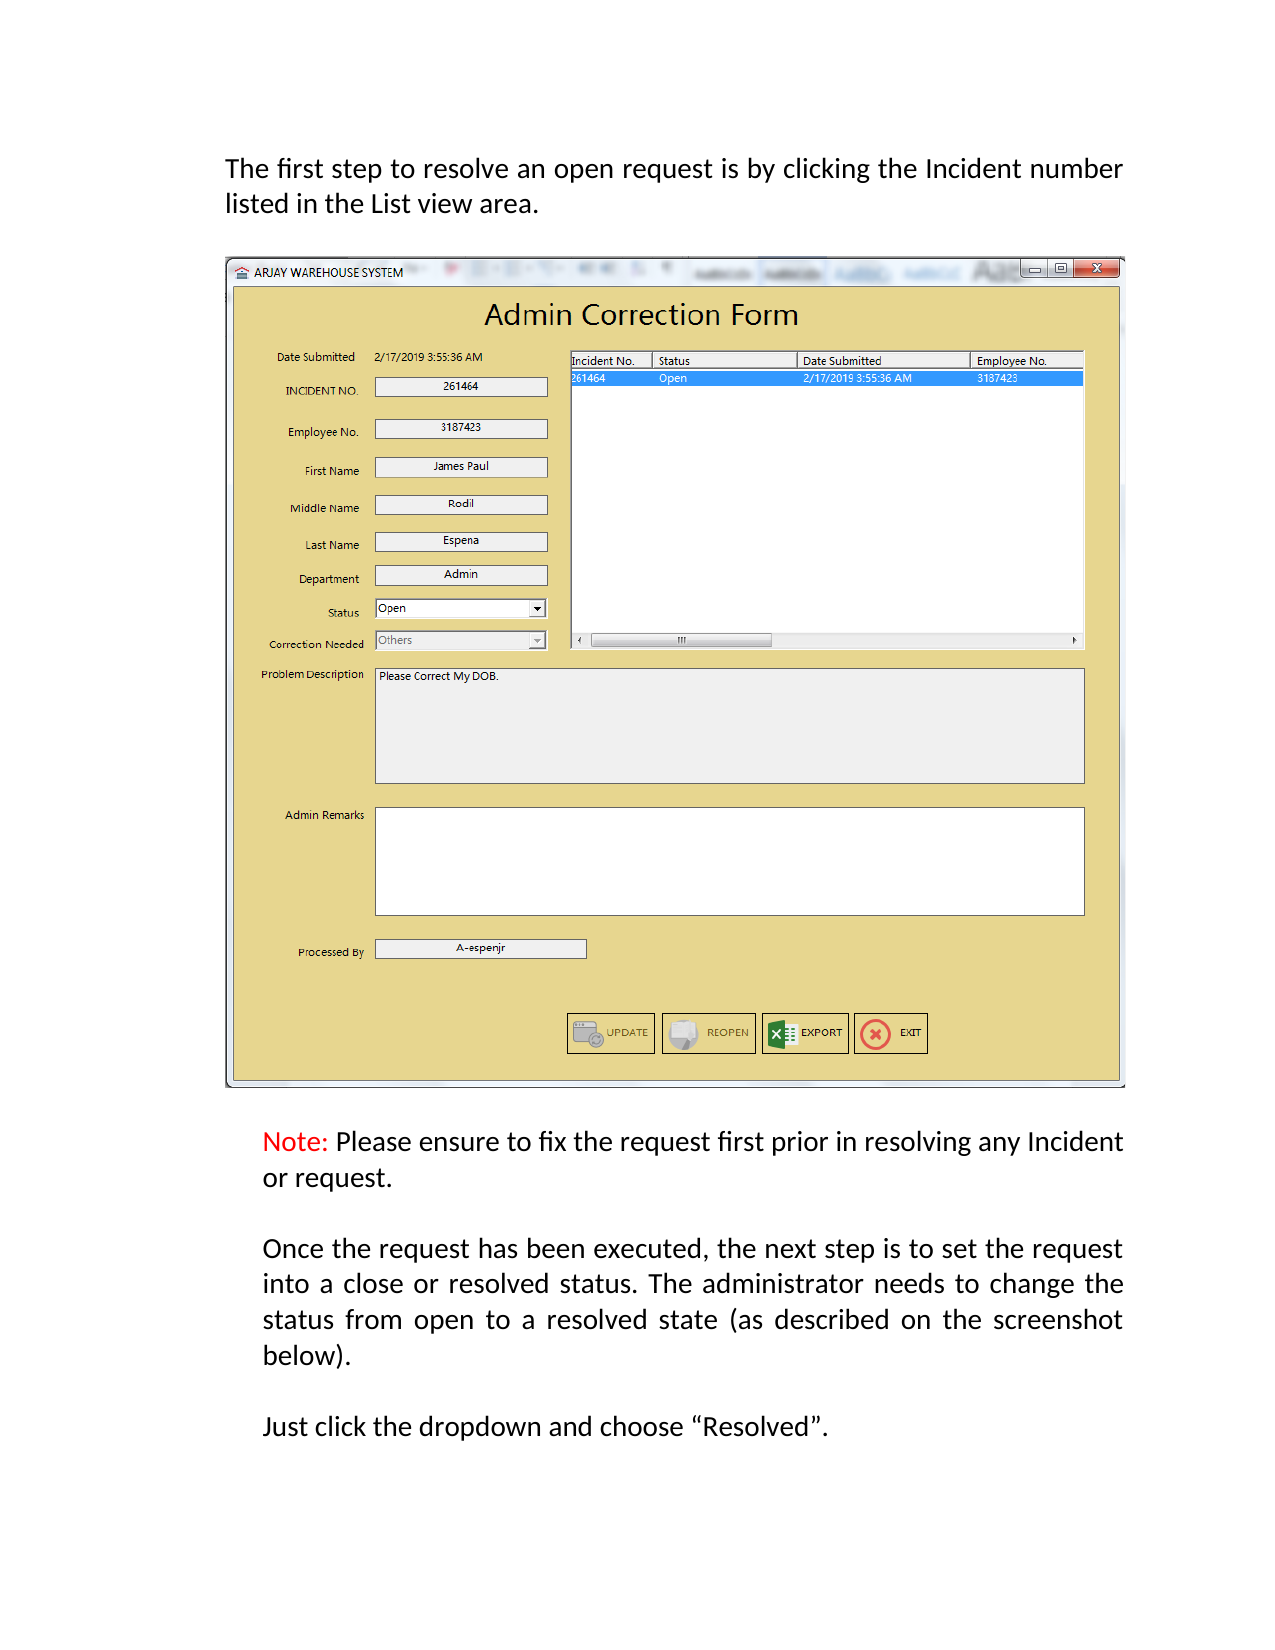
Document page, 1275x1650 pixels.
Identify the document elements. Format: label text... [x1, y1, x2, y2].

text Note: Please ensure to fix the request first prior in resolving any Incident or request. [262, 1123, 1125, 1194]
text Once the request has been executed, the next step is to set the request into a close or resolved status. The administrator needs to change the status from open to a resolved state (as described on the screenshot below). [262, 1230, 1125, 1372]
text The first step to resolve an open request is by clicking the Incident number listed in the List view area. [225, 150, 1125, 221]
text Just click the dropdown and choose “Resolved”. [262, 1408, 1125, 1444]
picture [225, 256, 1125, 1088]
